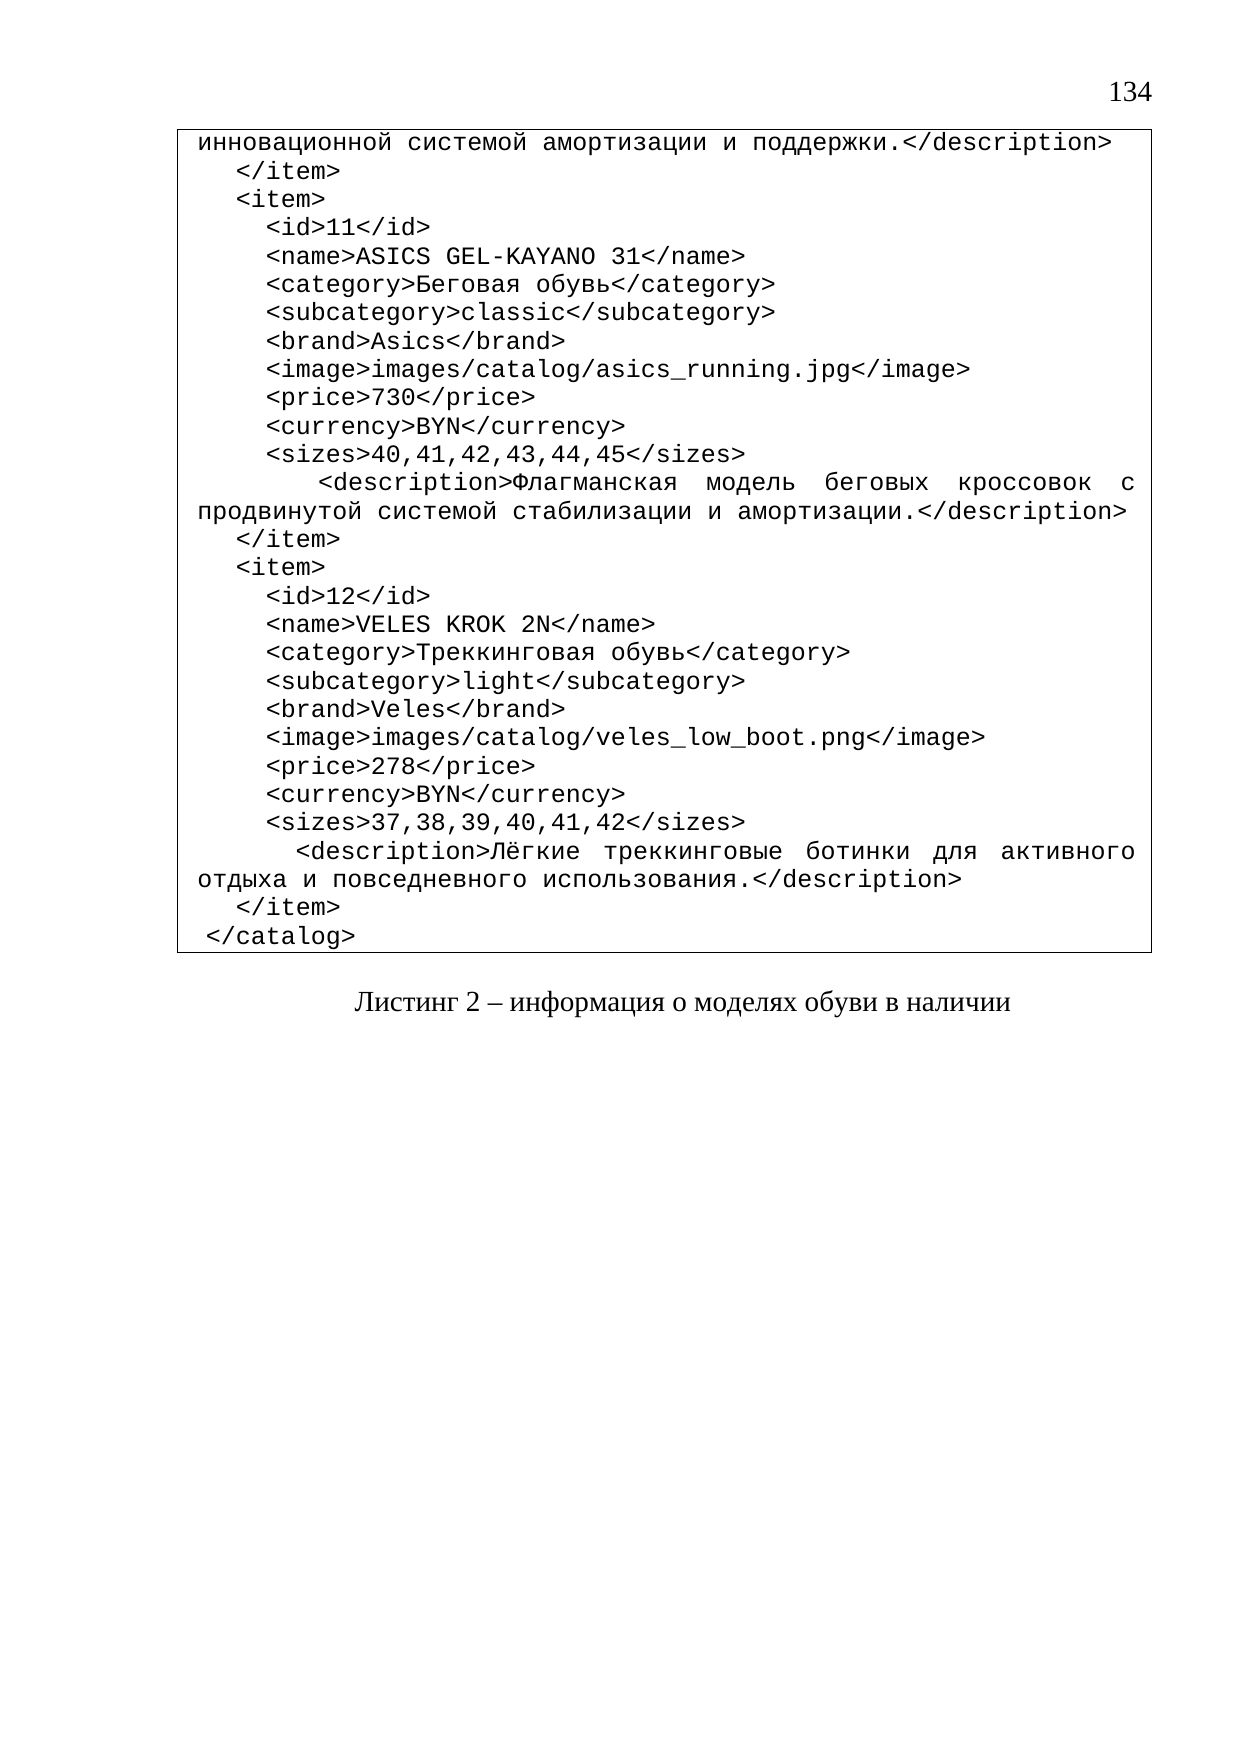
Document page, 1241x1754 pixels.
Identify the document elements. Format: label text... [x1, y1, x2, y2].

text Листинг 2 – информация о моделях обуви в наличии [177, 984, 1152, 1017]
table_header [178, 130, 1151, 952]
